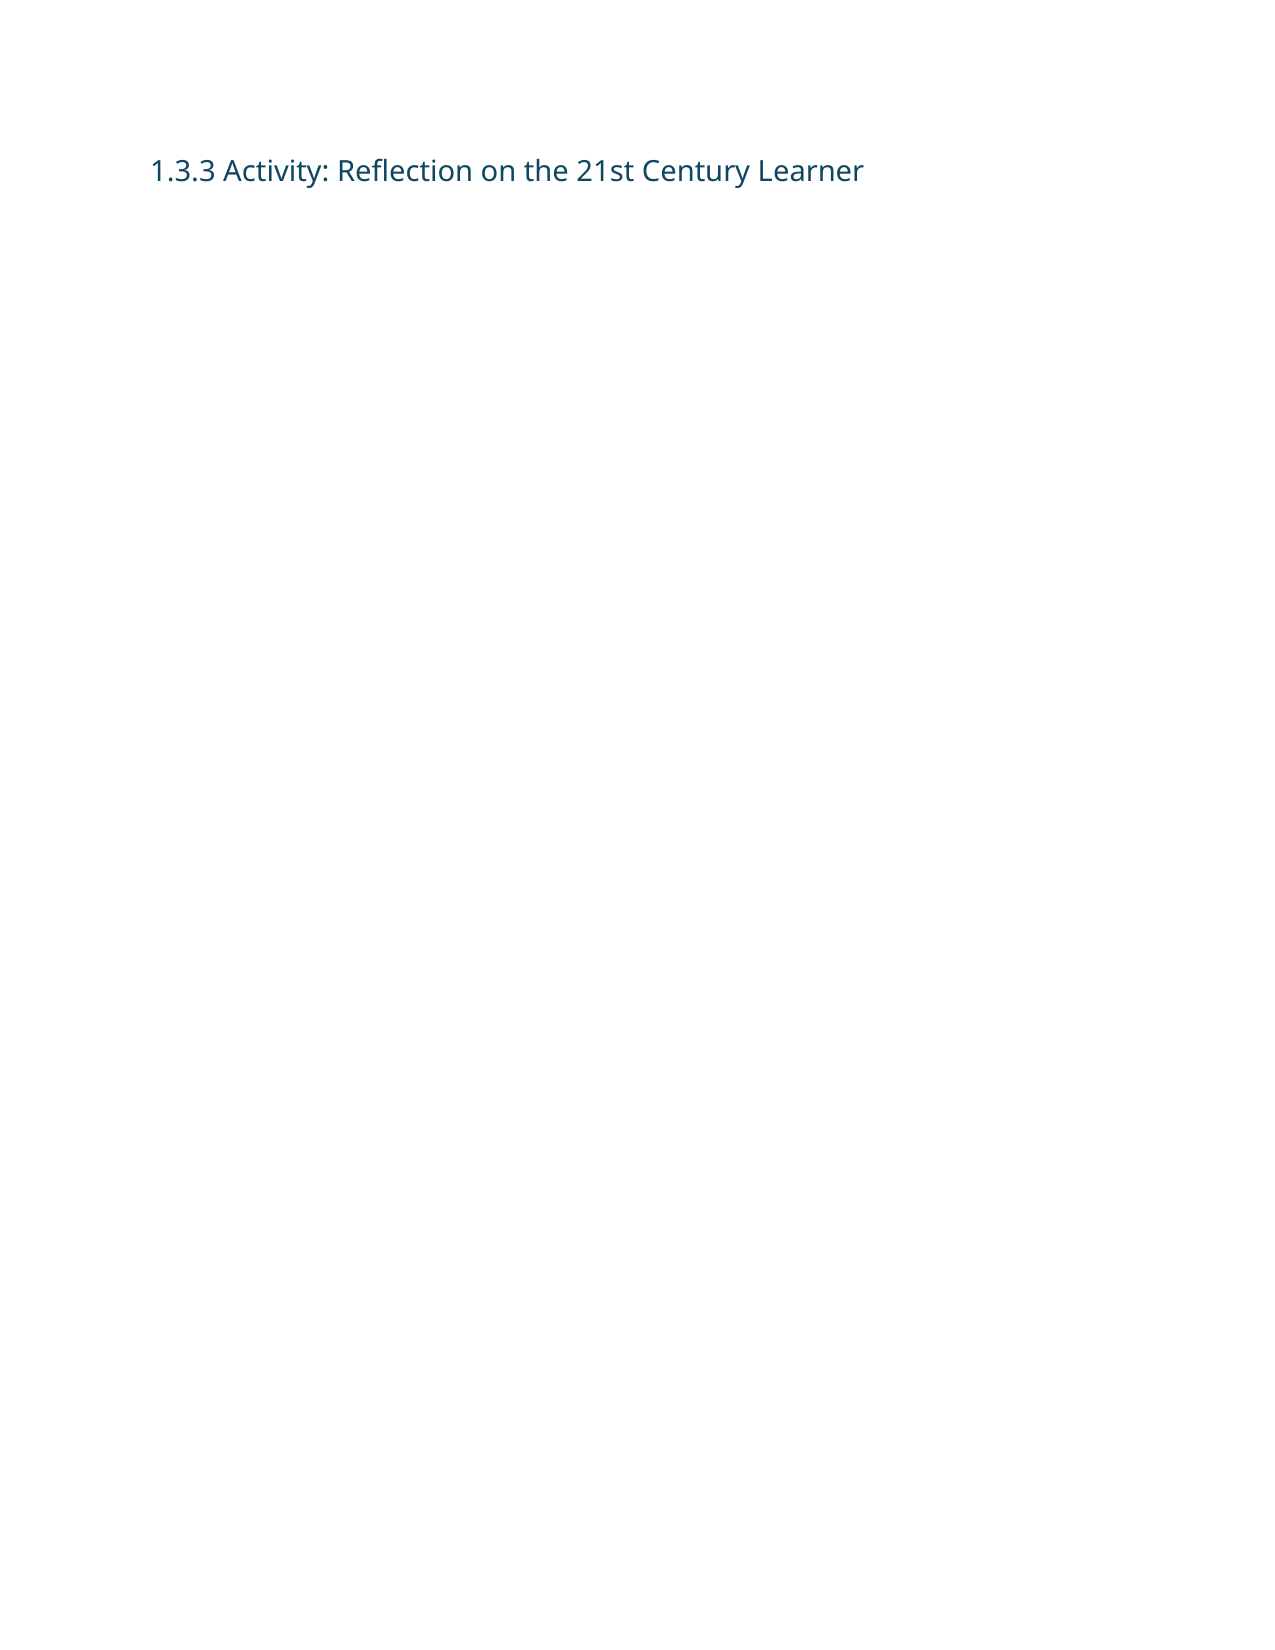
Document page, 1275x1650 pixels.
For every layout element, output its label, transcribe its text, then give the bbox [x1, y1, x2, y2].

subtitle 1.3.3 Activity: Reflection on the 21st Century Learner [150, 150, 1125, 190]
